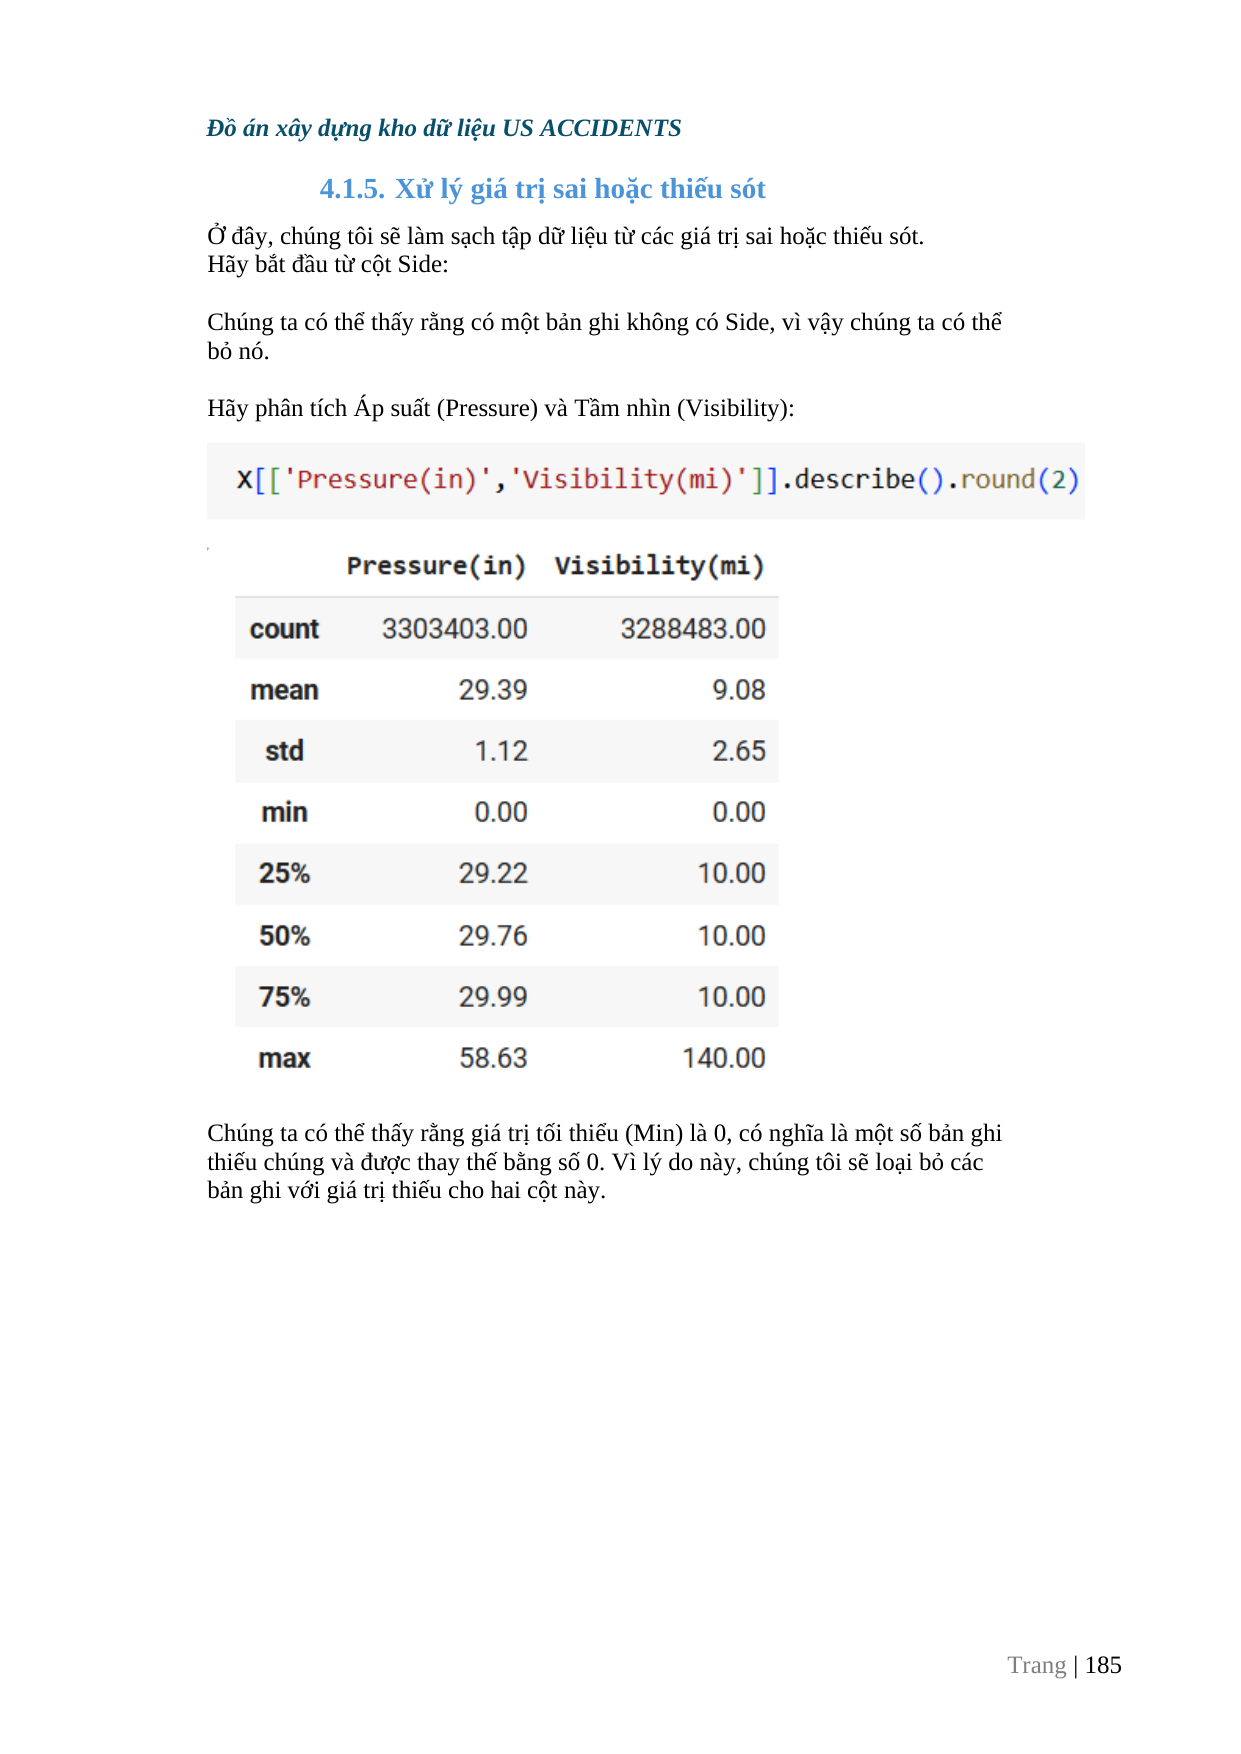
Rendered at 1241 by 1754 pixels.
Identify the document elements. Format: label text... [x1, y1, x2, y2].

picture [207, 422, 1086, 1090]
text bản ghi với giá trị thiếu cho hai cột này. [207, 1176, 1122, 1204]
text bỏ nó. [207, 336, 1122, 364]
subtitle Xử lý giá trị sai hoặc thiếu sót [319, 171, 1122, 204]
text Chúng ta có thể thấy rằng giá trị tối thiểu (Min) là 0, có nghĩa là một số bản ghi [207, 1118, 1122, 1147]
text thiếu chúng và được thay thế bằng số 0. Vì lý do này, chúng tôi sẽ loại bỏ các [207, 1147, 1122, 1176]
text Chúng ta có thể thấy rằng có một bản ghi không có Side, vì vậy chúng ta có thể [207, 307, 1122, 336]
text Hãy bắt đầu từ cột Side: [207, 249, 1122, 278]
text Ở đây, chúng tôi sẽ làm sạch tập dữ liệu từ các giá trị sai hoặc thiếu sót. [207, 221, 1122, 249]
text Hãy phân tích Áp suất (Pressure) và Tầm nhìn (Visibility): [207, 393, 1122, 422]
